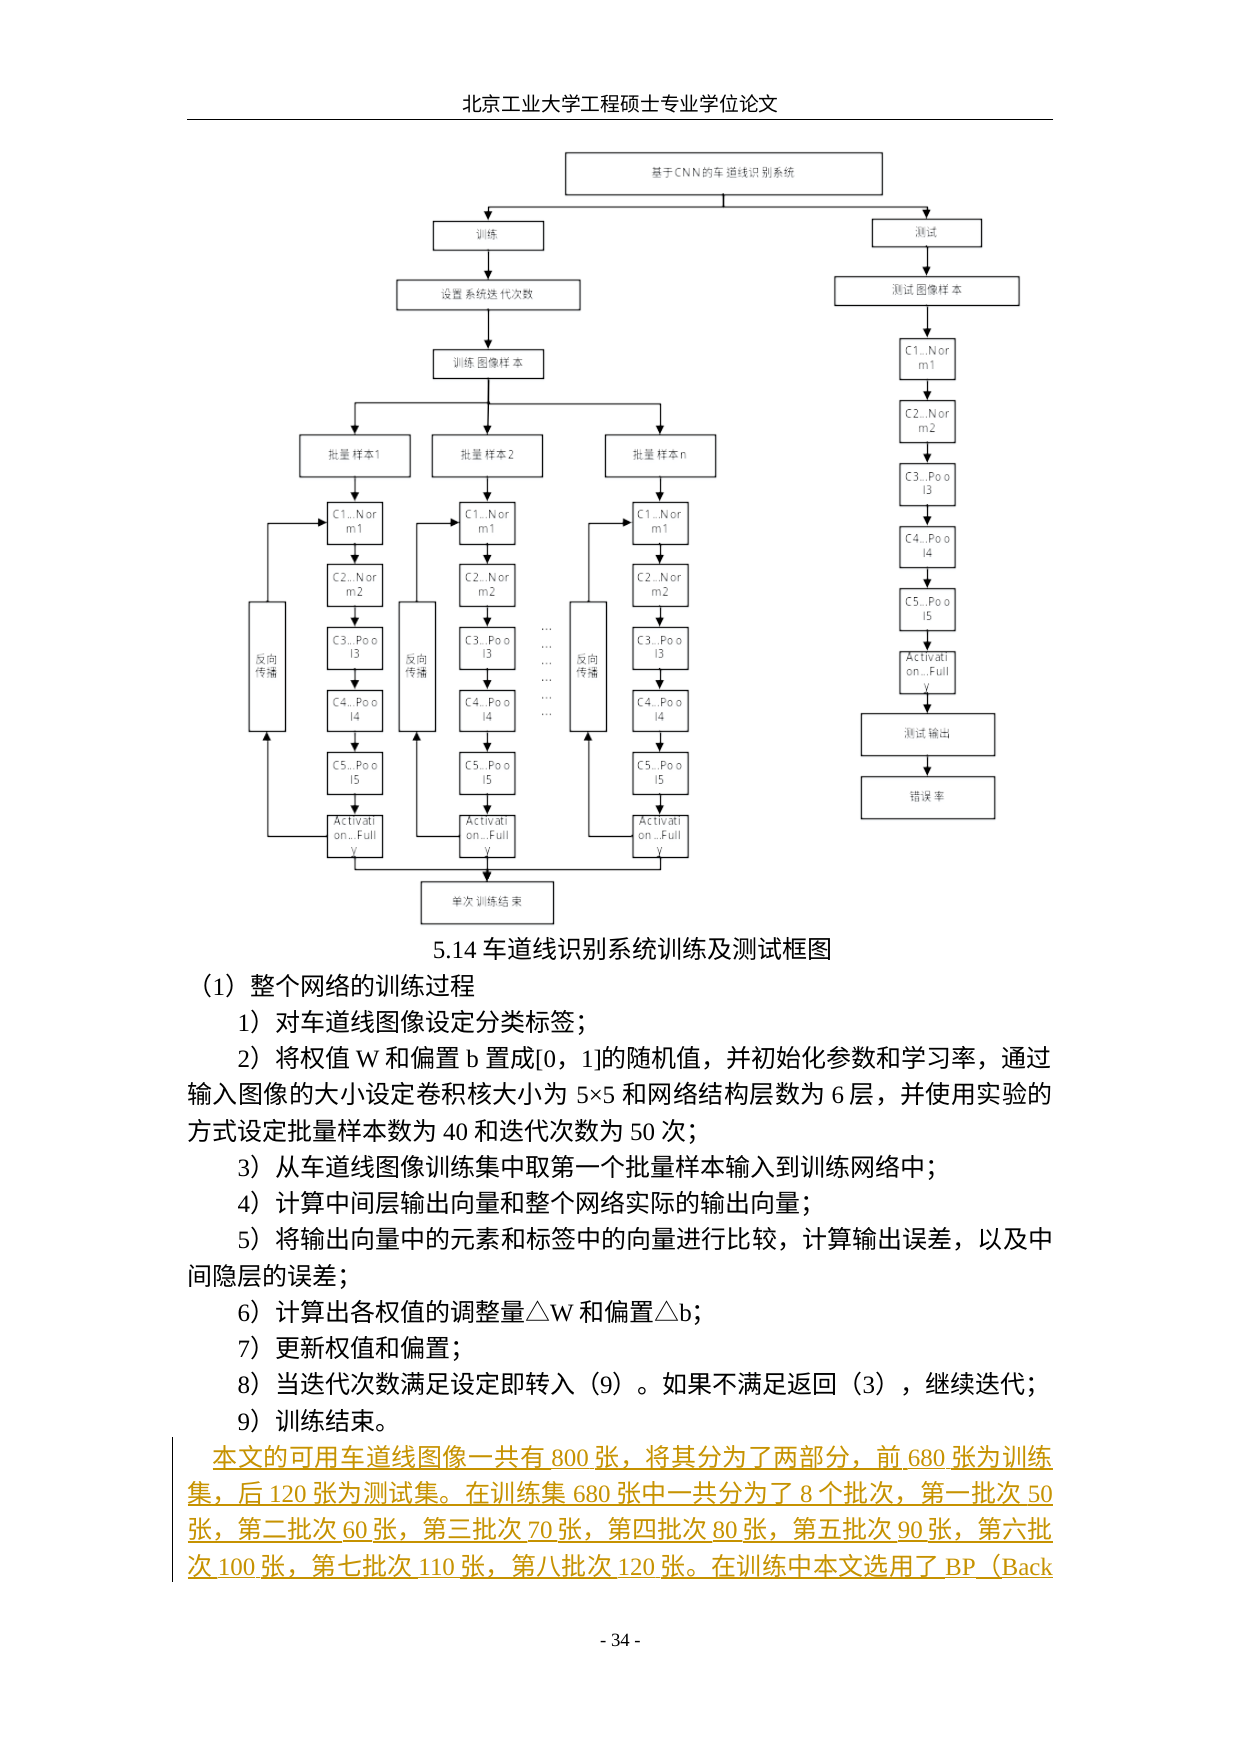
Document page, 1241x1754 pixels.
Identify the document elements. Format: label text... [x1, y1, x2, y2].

text 6）计算出各权值的调整量△W 和偏置△b； [187, 1292, 1053, 1328]
text 5）将输出向量中的元素和标签中的向量进行比较，计算输出误差，以及中间隐层的误差； [187, 1220, 1053, 1292]
text 5.14 车道线识别系统训练及测试框图 [187, 930, 1053, 966]
text 4）计算中间层输出向量和整个网络实际的输出向量； [187, 1183, 1053, 1220]
text 2）将权值 W 和偏置 b 置成[0，1]的随机值，并初始化参数和学习率，通过输入图像的大小设定卷积核大小为 5×5 和网络结构层数为6层，并使用实验的方式设定批量样本数为 40 和迭代次数为 50 次； [187, 1038, 1053, 1147]
text 3）从车道线图像训练集中取第一个批量样本输入到训练网络中； [187, 1147, 1053, 1183]
text 9）训练结束。 [187, 1401, 1053, 1437]
text 7）更新权值和偏置； [187, 1328, 1053, 1365]
text 8）当迭代次数满足设定即转入（9）。如果不满足返回（3），继续迭代； [187, 1365, 1053, 1401]
text （1）整个网络的训练过程 [187, 966, 1053, 1002]
text 1）对车道线图像设定分类标签； [187, 1002, 1053, 1038]
